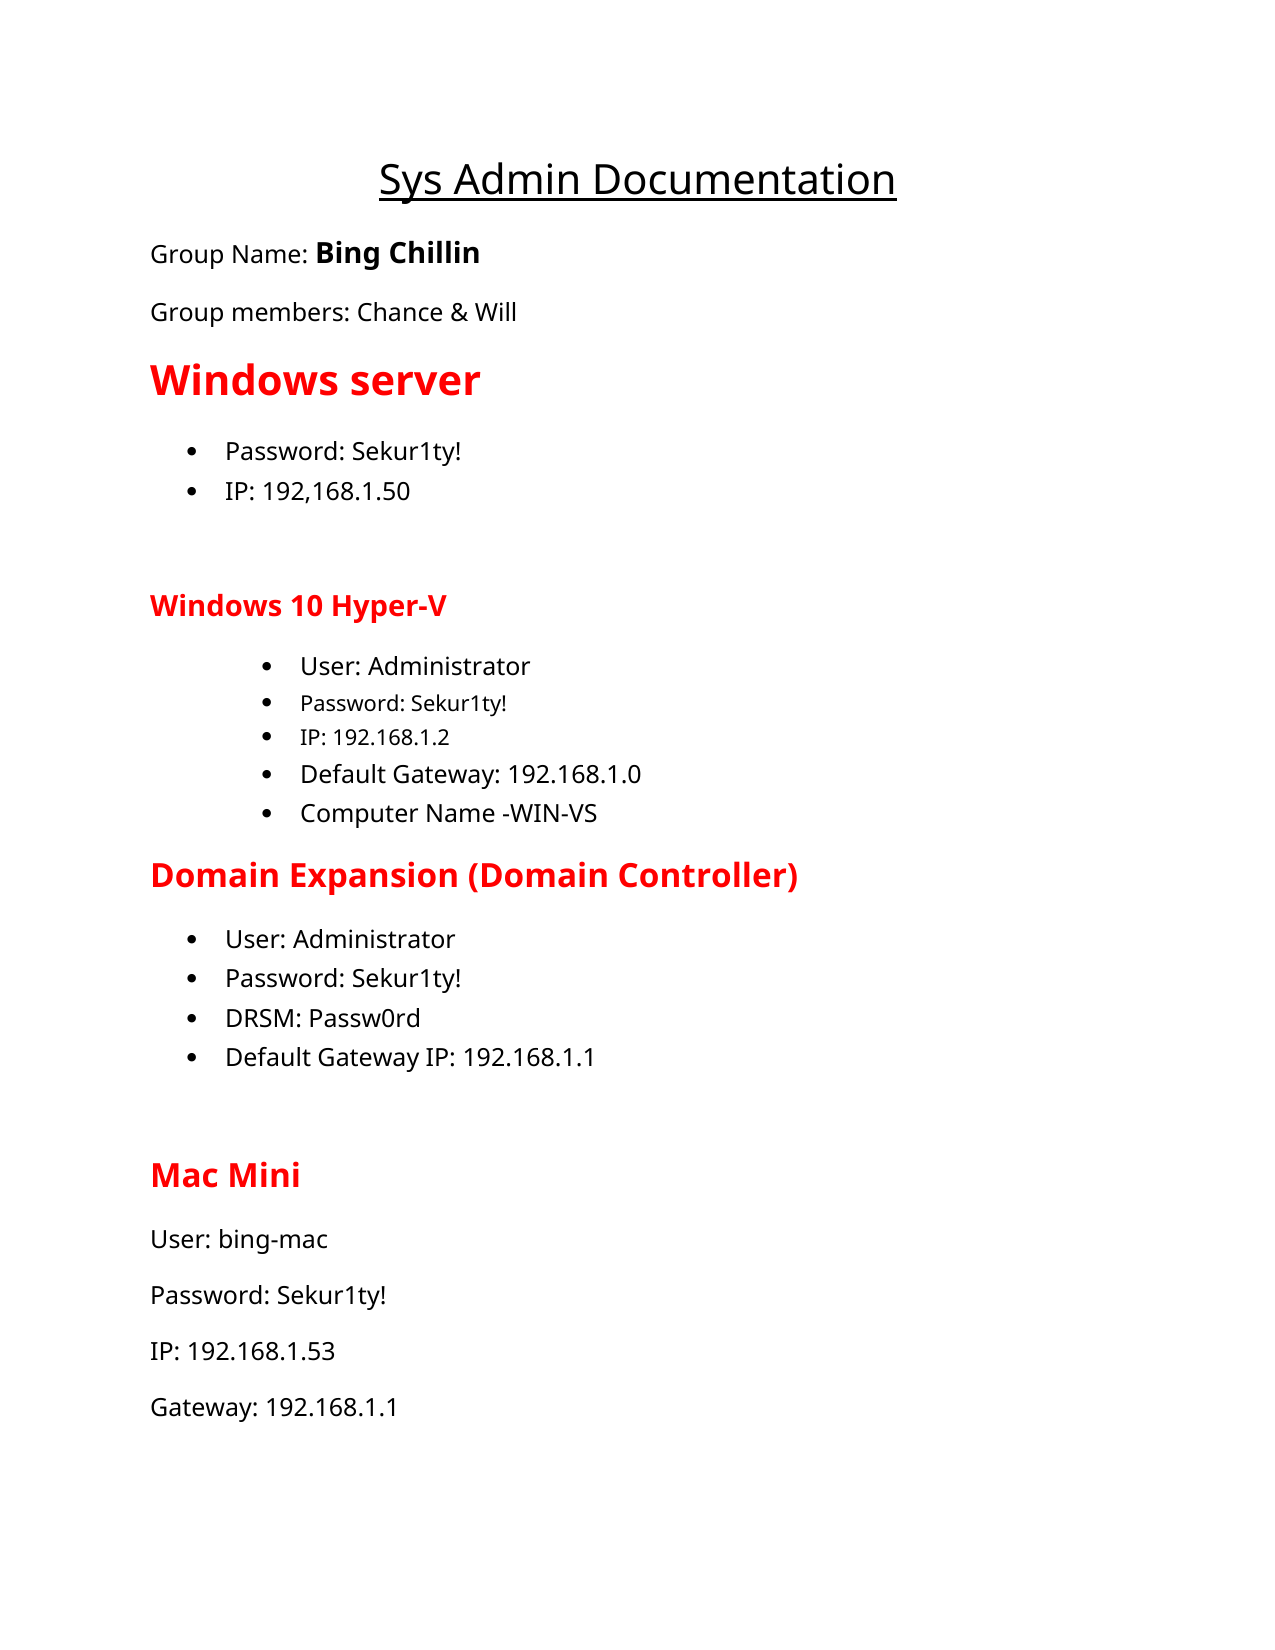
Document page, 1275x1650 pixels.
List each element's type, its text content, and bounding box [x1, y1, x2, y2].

list IP: 192,168.1.50 [187, 473, 1125, 507]
text Gateway: 192.168.1.1 [150, 1390, 1125, 1424]
text Windows 10 Hyper-V [150, 586, 1125, 625]
list IP: 192.168.1.2 [262, 722, 1125, 752]
list Default Gateway IP: 192.168.1.1 [187, 1040, 1125, 1074]
text Domain Expansion (Domain Controller) [150, 852, 1125, 898]
list User: Administrator [262, 648, 1125, 682]
list User: Administrator [187, 921, 1125, 956]
text Group members: Chance & Will [150, 295, 1125, 329]
text Mac Mini [150, 1152, 1125, 1198]
list Password: Sekur1ty! [187, 961, 1125, 995]
text Windows server [150, 351, 1125, 408]
list Computer Name -WIN-VS [262, 796, 1125, 830]
list Default Gateway: 192.168.1.0 [262, 757, 1125, 791]
text Password: Sekur1ty! [150, 1278, 1125, 1312]
text IP: 192.168.1.53 [150, 1334, 1125, 1368]
text Group Name: Bing Chillin [150, 232, 1125, 272]
list Password: Sekur1ty! [187, 434, 1125, 468]
list Password: Sekur1ty! [262, 688, 1125, 717]
list DRSM: Passw0rd [187, 1000, 1125, 1034]
text User: bing-mac [150, 1221, 1125, 1256]
text Sys Admin Documentation [150, 150, 1125, 207]
